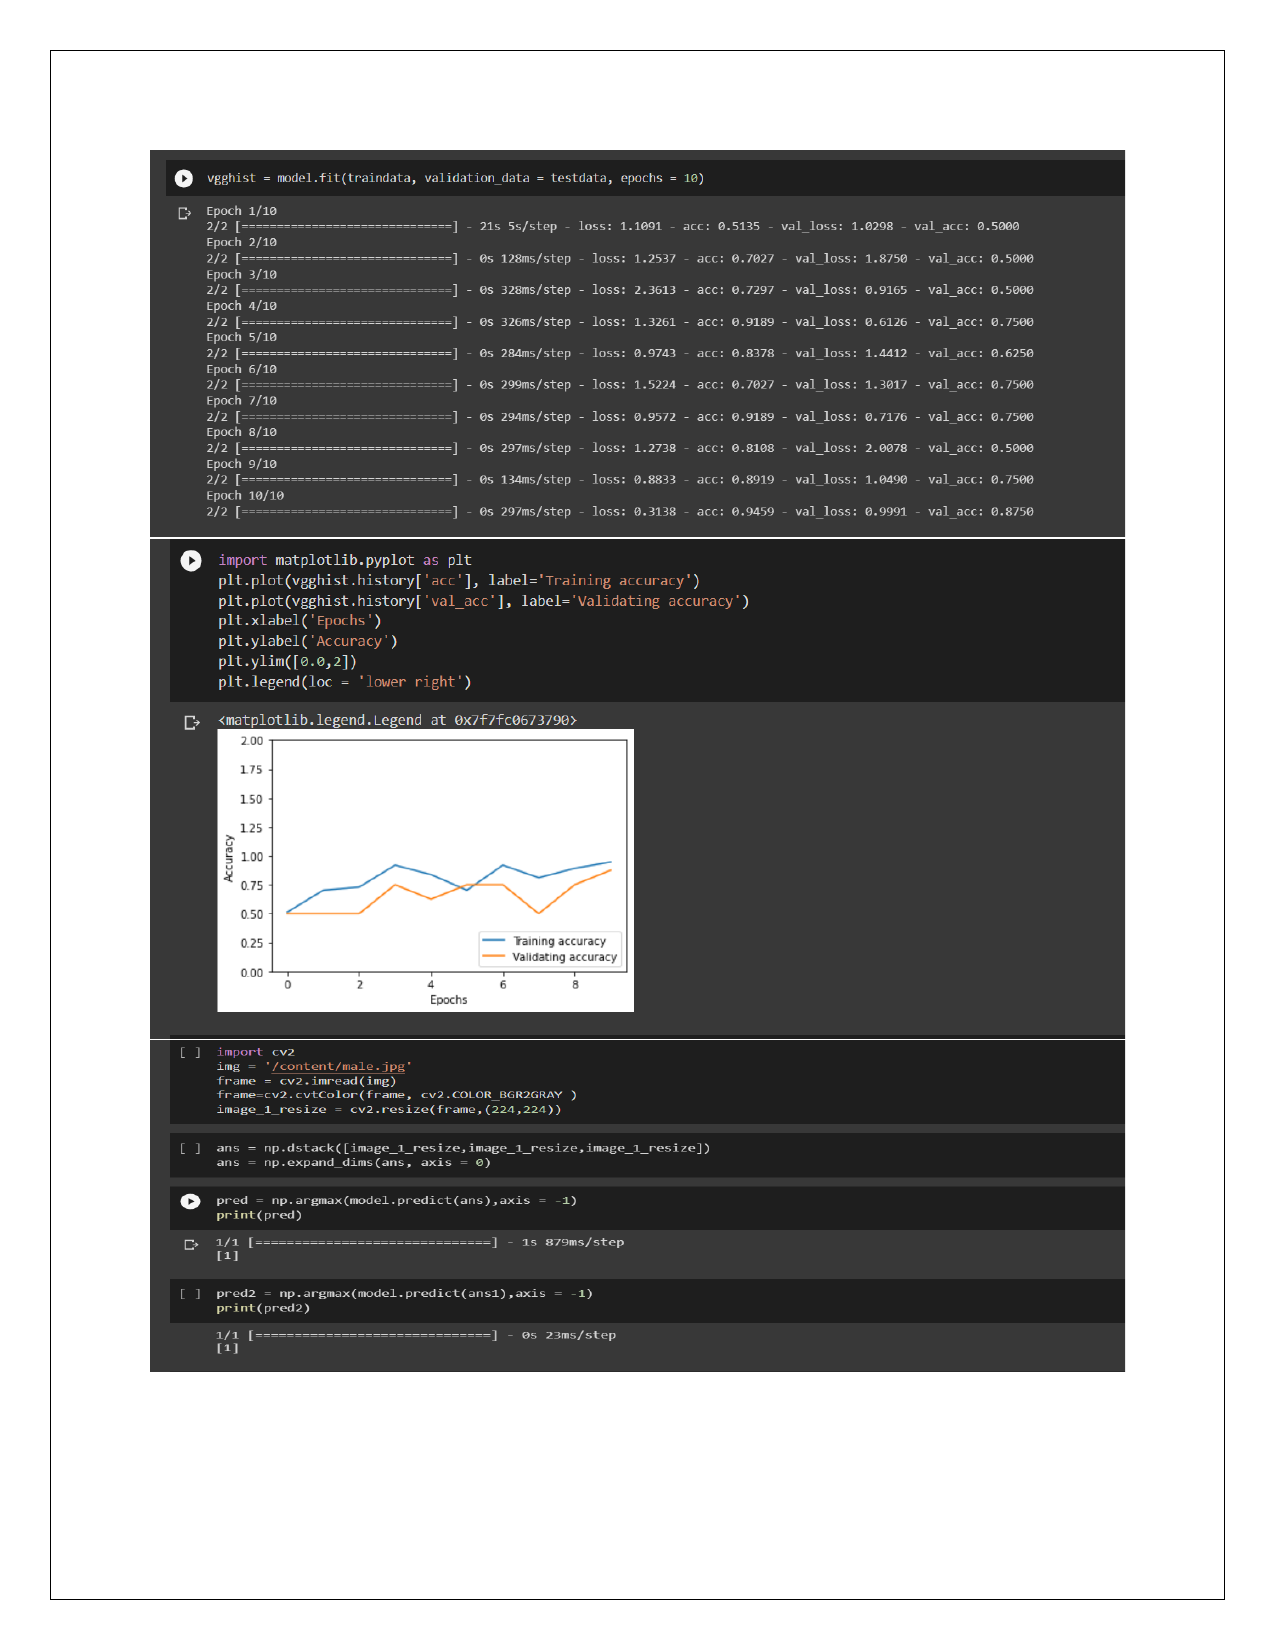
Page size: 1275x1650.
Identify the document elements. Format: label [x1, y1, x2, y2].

picture [150, 150, 1125, 537]
picture [150, 539, 1125, 1039]
picture [150, 1040, 1125, 1372]
